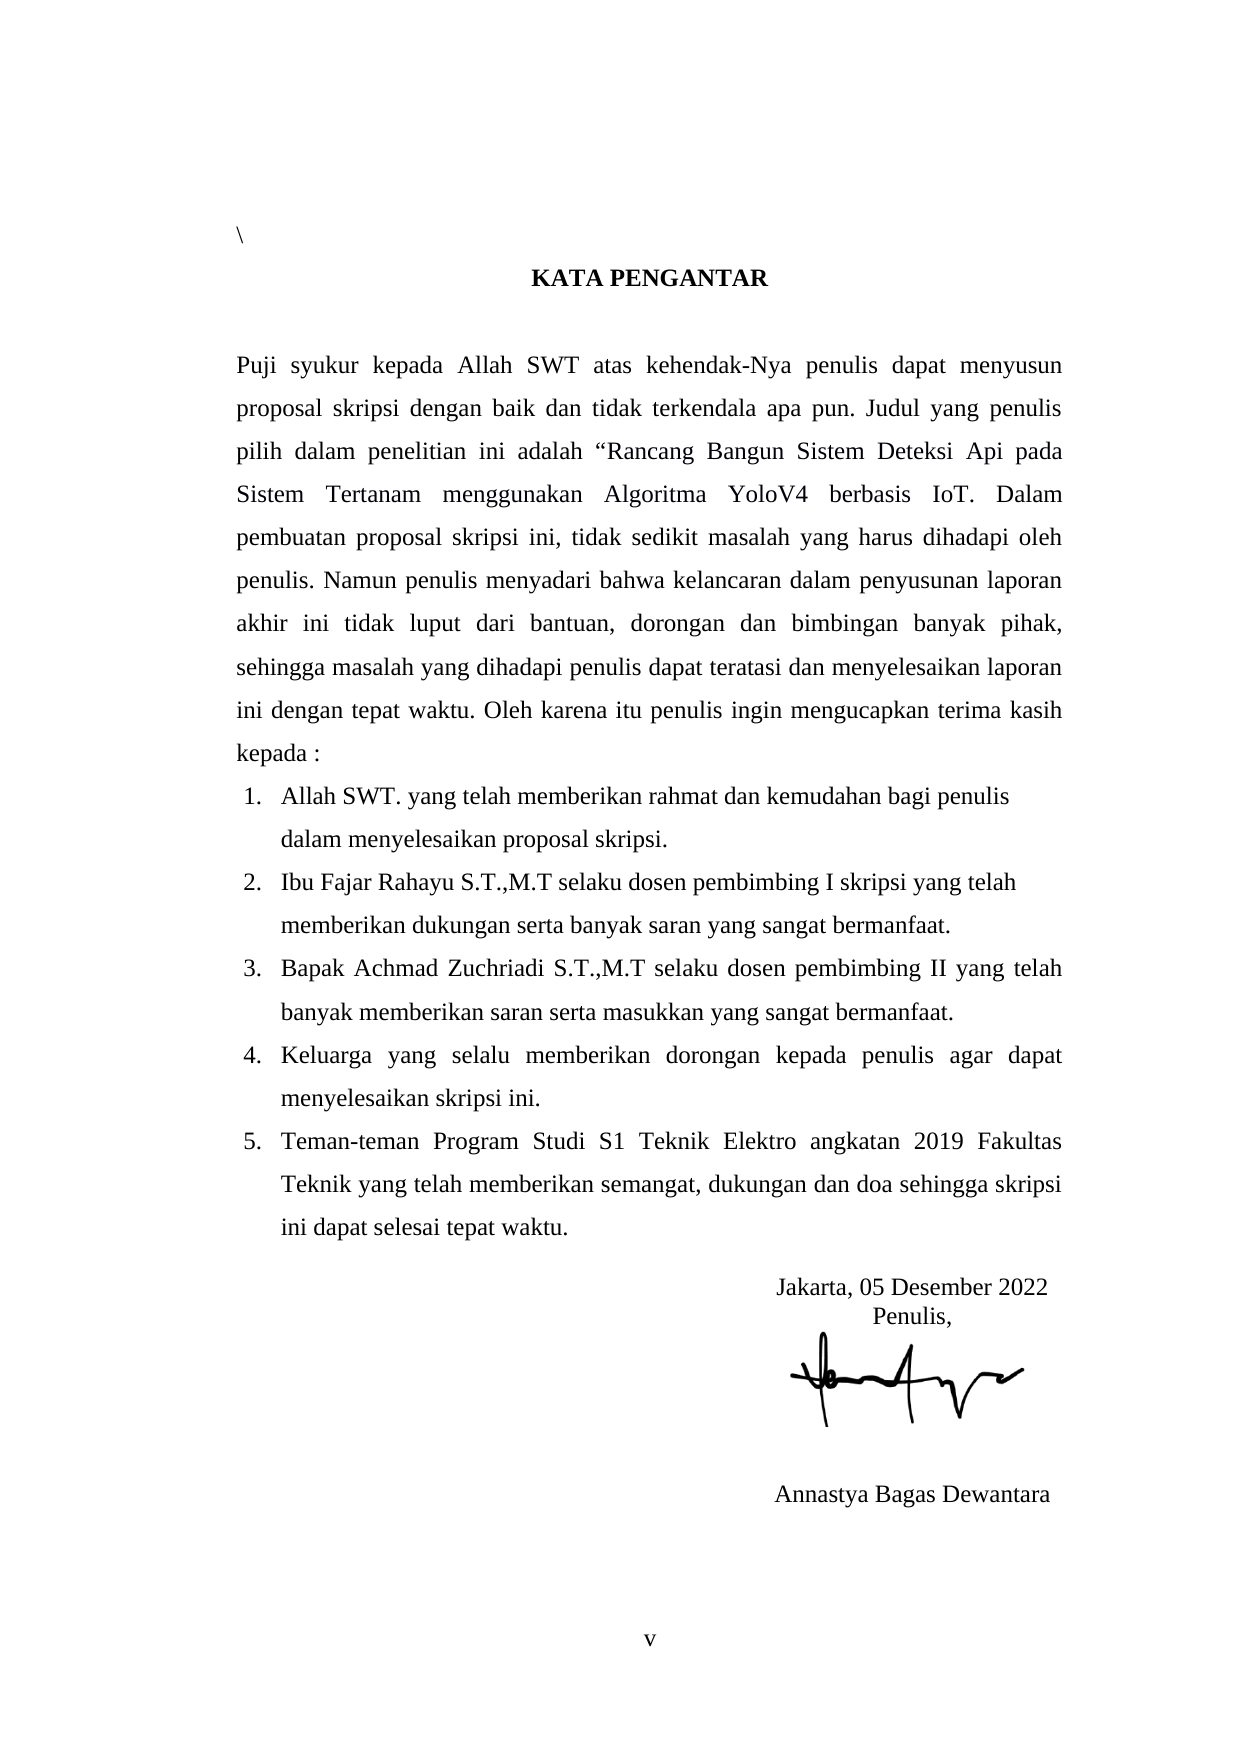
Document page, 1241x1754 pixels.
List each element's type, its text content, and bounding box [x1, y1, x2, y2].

text Jakarta, 05 Desember 2022 [761, 1272, 1063, 1301]
list Ibu Fajar Rahayu S.T.,M.T selaku dosen pembimbing I skripsi yang telah memberikan dukungan serta banyak saran yang sangat bermanfaat. [243, 867, 1063, 939]
list Teman-teman Program Studi S1 Teknik Elektro angkatan 2019 Fakultas Teknik yang telah memberikan semangat, dukungan dan doa sehingga skripsi ini dapat selesai tepat waktu. [243, 1126, 1063, 1241]
list Bapak Achmad Zuchriadi S.T.,M.T selaku dosen pembimbing II yang telah banyak memberikan saran serta masukkan yang sangat bermanfaat. [243, 953, 1063, 1025]
subtitle KATA PENGANTAR [236, 263, 1063, 292]
text \ [236, 220, 1063, 249]
text Puji syukur kepada Allah SWT atas kehendak-Nya penulis dapat menyusun proposal skripsi dengan baik dan tidak terkendala apa pun. Judul yang penulis pilih dalam penelitian ini adalah “Rancang Bangun Sistem Deteksi Api pada Sistem Tertanam menggunakan Algoritma YoloV4 berbasis IoT. Dalam pembuatan proposal skripsi ini, tidak sedikit masalah yang harus dihadapi oleh penulis. Namun penulis menyadari bahwa kelancaran dalam penyusunan laporan akhir ini tidak luput dari bantuan, dorongan dan bimbingan banyak pihak, sehingga masalah yang dihadapi penulis dapat teratasi dan menyelesaikan laporan ini dengan tepat waktu. Oleh karena itu penulis ingin mengucapkan terima kasih kepada : [236, 350, 1063, 767]
picture [761, 1329, 1241, 1427]
list Keluarga yang selalu memberikan dorongan kepada penulis agar dapat menyelesaikan skripsi ini. [243, 1040, 1063, 1112]
text Annastya Bagas Dewantara [761, 1479, 1063, 1507]
text Penulis, [761, 1301, 1063, 1329]
list Allah SWT. yang telah memberikan rahmat dan kemudahan bagi penulis dalam menyelesaikan proposal skripsi. [243, 781, 1063, 853]
